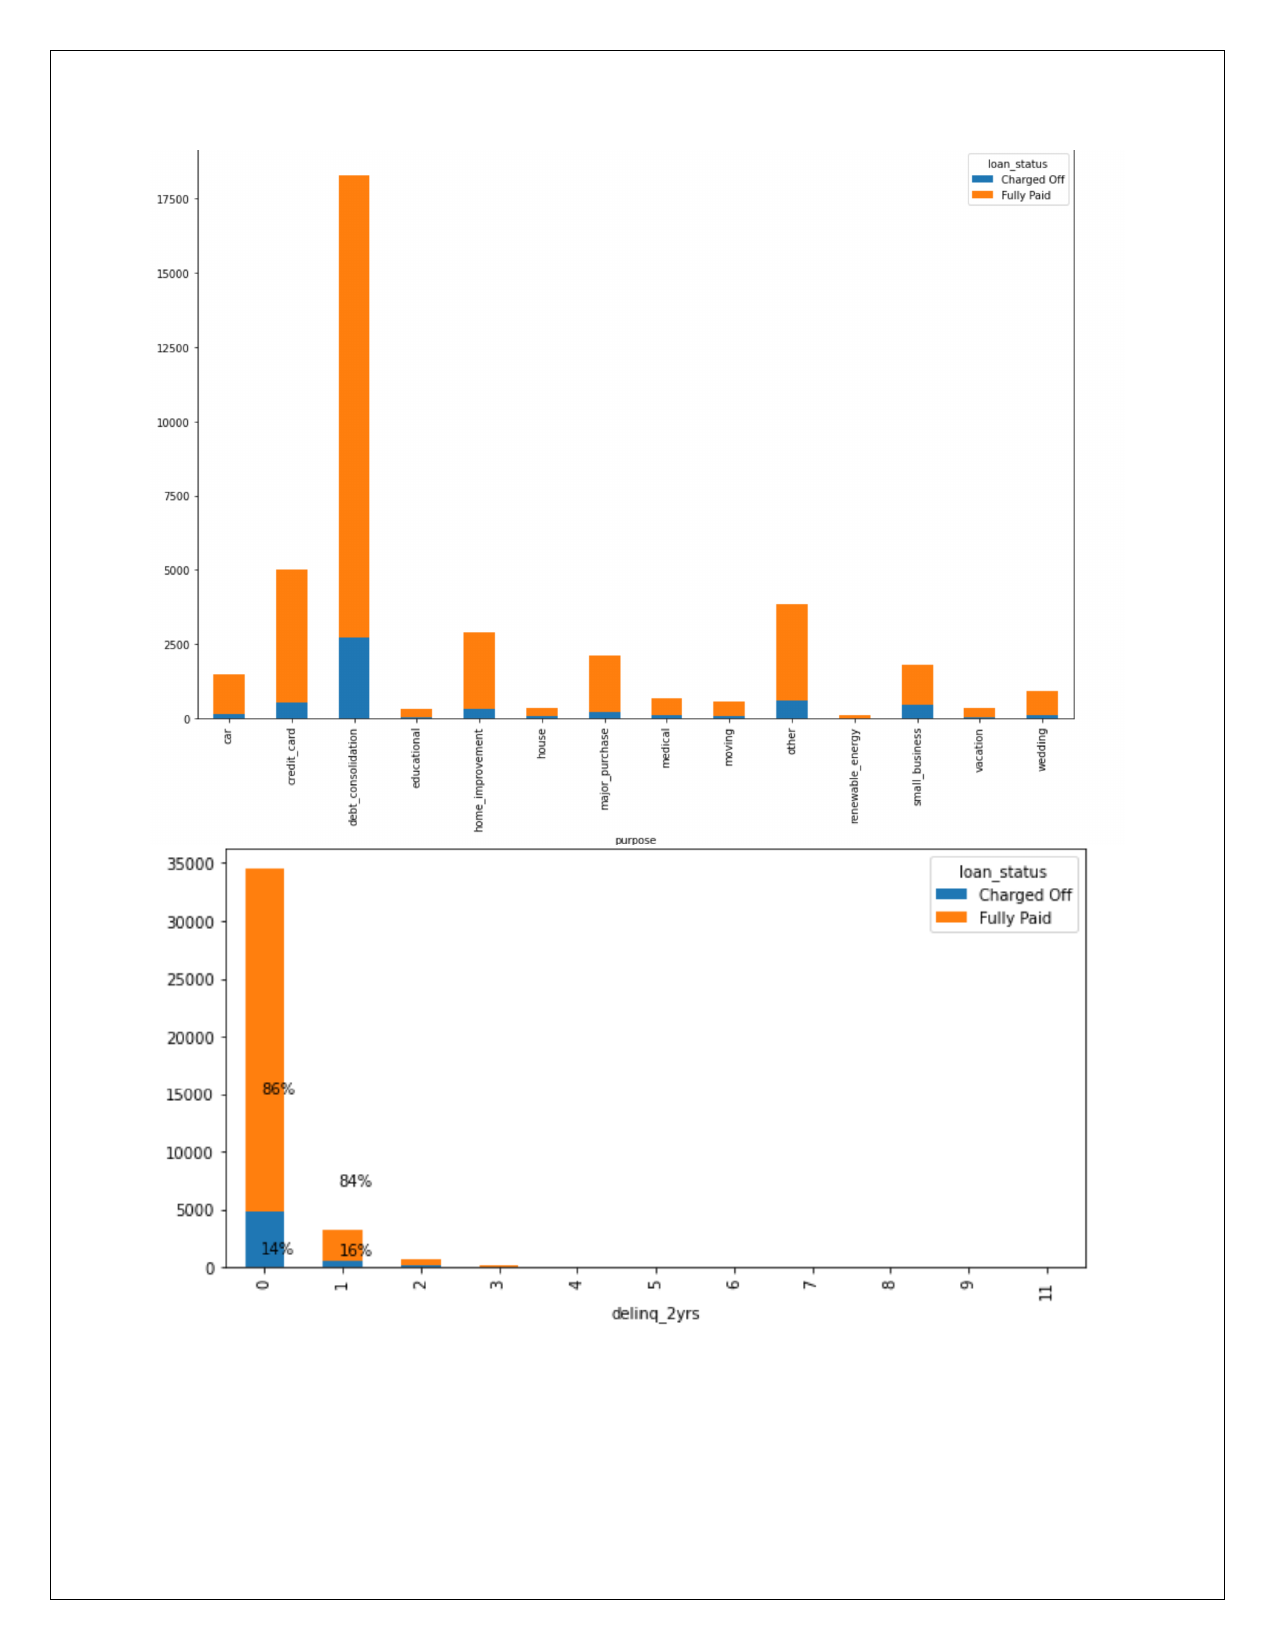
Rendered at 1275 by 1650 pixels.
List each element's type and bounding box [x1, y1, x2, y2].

picture [150, 150, 1125, 1335]
